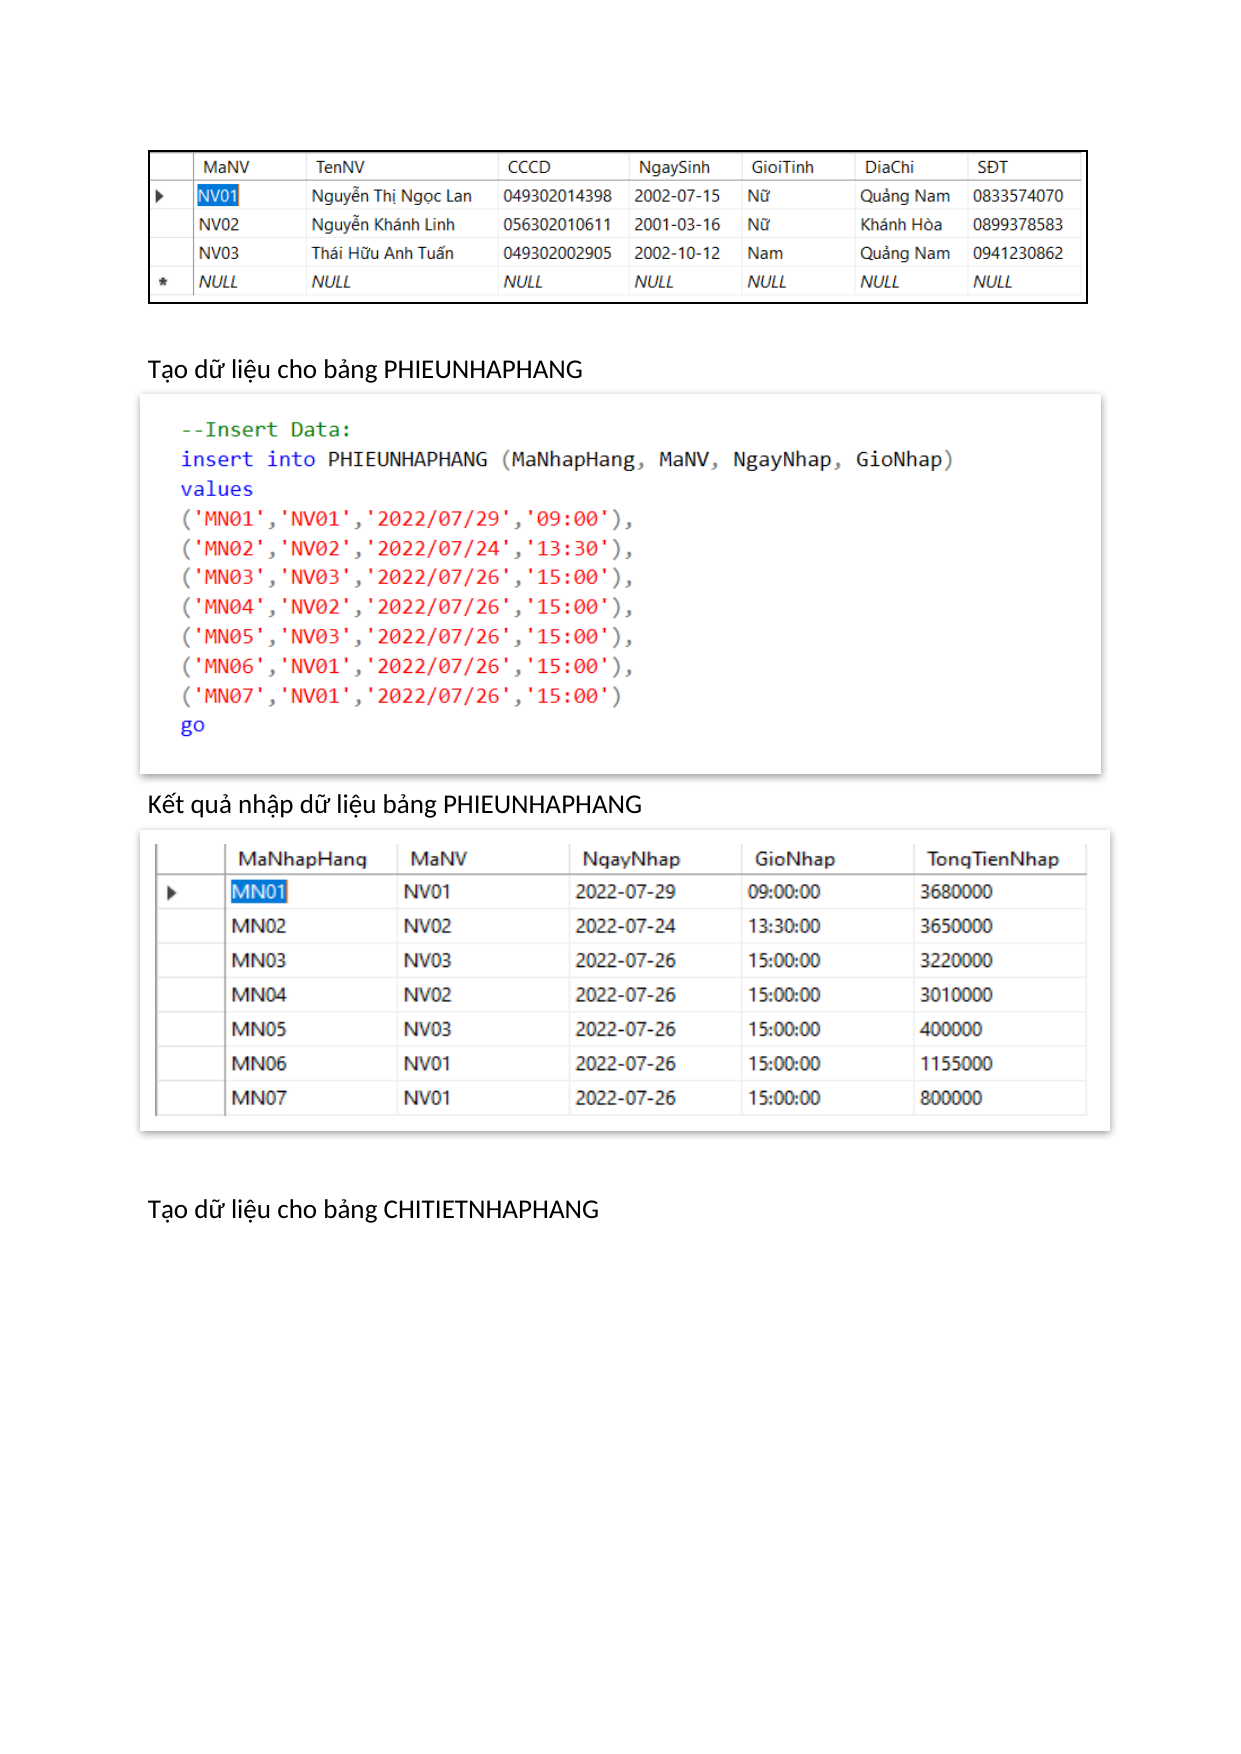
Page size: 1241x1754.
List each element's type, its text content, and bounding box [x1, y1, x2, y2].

picture [155, 408, 1086, 760]
text Tạo dữ liệu cho bảng CHITIETNHAPHANG [148, 1192, 1090, 1225]
text Kết quả nhập dữ liệu bảng PHIEUNHAPHANG [148, 787, 1090, 821]
picture [155, 844, 1096, 1116]
picture [150, 152, 1086, 302]
text Tạo dữ liệu cho bảng PHIEUNHAPHANG [148, 352, 1090, 385]
